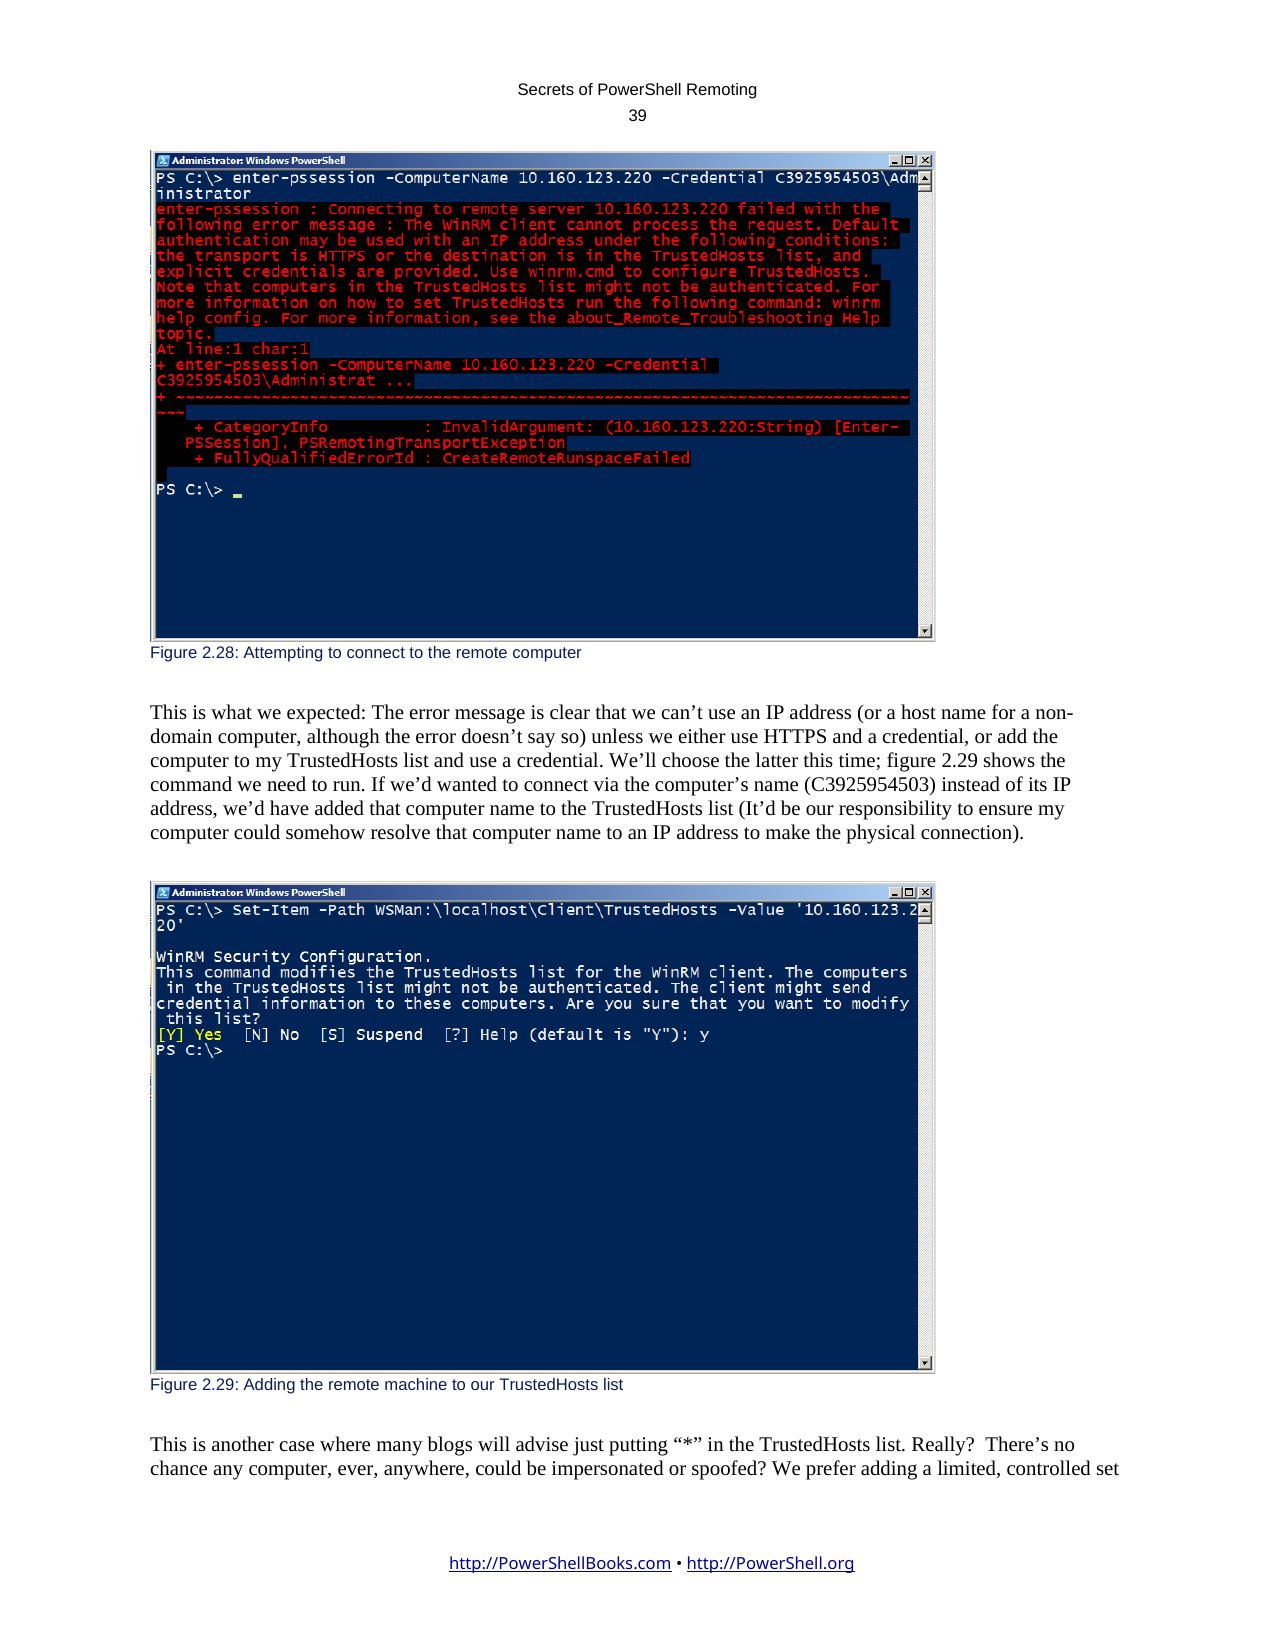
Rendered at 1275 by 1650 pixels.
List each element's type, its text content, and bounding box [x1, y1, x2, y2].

text Figure 2.28: Attempting to connect to the remote computer [150, 642, 1125, 662]
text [150, 1432, 1125, 1480]
picture [150, 150, 936, 642]
text This is what we expected: The error message is clear that we can’t use an IP address (or a host name for a non-domain computer, although the error doesn’t say so) unless we either use HTTPS and a credential, or add the computer to my TrustedHosts list and use a credential. We’ll choose the latter this time; figure 2.29 shows the command we need to run. If we’d wanted to connect via the computer’s name (C3925954503) instead of its IP address, we’d have added that computer name to the TrustedHosts list (It’d be our responsibility to ensure my computer could somehow resolve that computer name to an IP address to make the physical connection). [150, 700, 1125, 844]
picture [150, 881, 936, 1374]
text Figure 2.29: Adding the remote machine to our TrustedHosts list [150, 1373, 1125, 1394]
